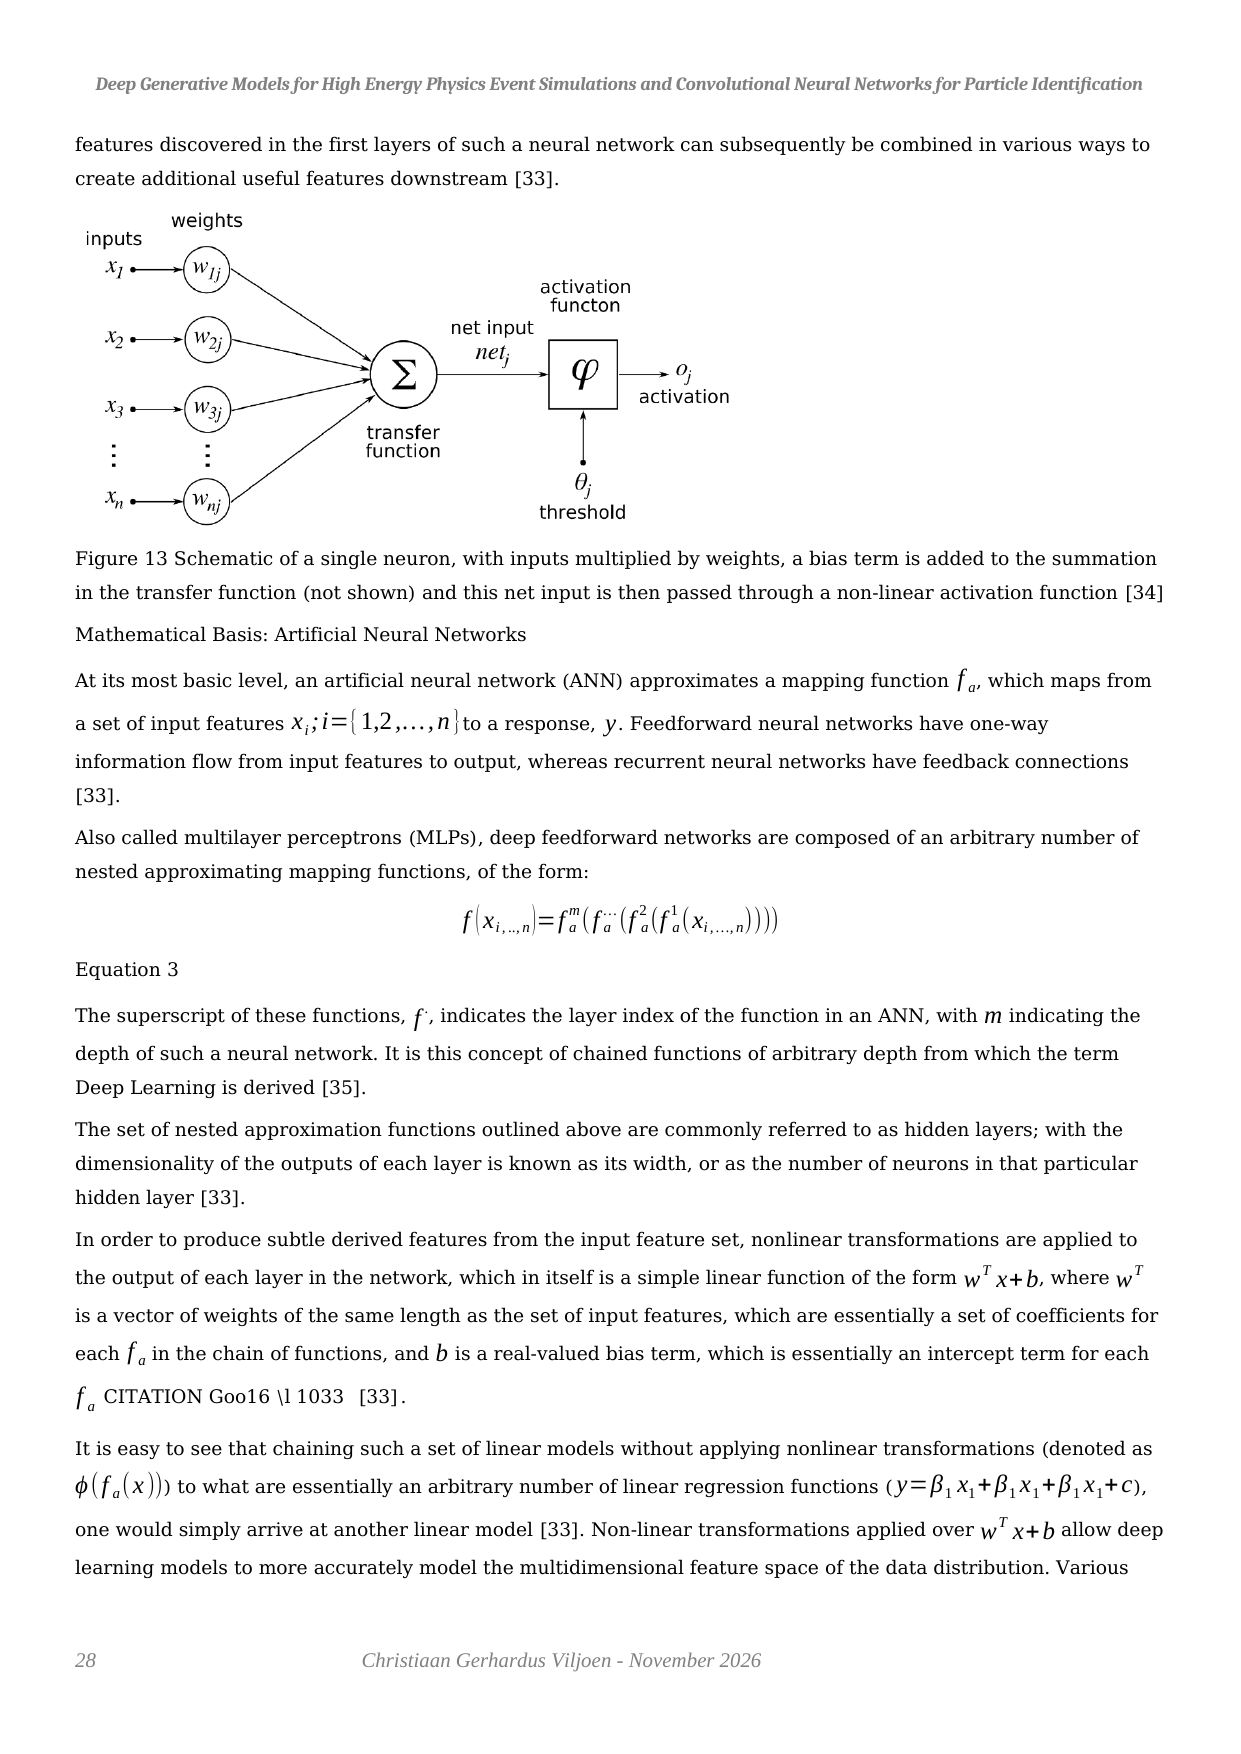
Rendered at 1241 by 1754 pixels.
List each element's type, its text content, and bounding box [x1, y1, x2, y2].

text Also called multilayer perceptrons (MLPs), deep feedforward networks are composed of an arbitrary number of nested approximating mapping functions, of the form: [75, 826, 1165, 882]
text The superscript of these functions, , indicates the layer index of the function in an ANN, with indicating the depth of such a neural network. It is this concept of chained functions of arbitrary depth from which the term Deep Learning is derived . [75, 1000, 1165, 1098]
picture [75, 208, 746, 528]
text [75, 1437, 1165, 1578]
text Mathematical Basis: Artificial Neural Networks [75, 623, 1165, 645]
text The set of nested approximation functions outlined above are commonly referred to as hidden layers; with the dimensionality of the outputs of each layer is known as its width, or as the number of neurons in that particular hidden layer. [75, 1118, 1165, 1208]
text Equation 3 [75, 958, 1165, 980]
text At its most basic level, an artificial neural network (ANN) approximates a mapping function , which maps from a set of input features to a response, . Feedforward neural networks have one-way information flow from input features to output, whereas recurrent neural networks have feedback connections. [75, 665, 1165, 806]
text Figure 13 Schematic of a single neuron, with inputs multiplied by weights, a bias term is added to the summation in the transfer function (not shown) and this net input is then passed through a non-linear activation function [75, 547, 1165, 603]
text In order to produce subtle derived features from the input feature set, nonlinear transformations are applied to the output of each layer in the network, which in itself is a simple linear function of the form , where is a vector of weights of the same length as the set of input features, which are essentially a set of coefficients for each in the chain of functions, and is a real-valued bias term, which is essentially an intercept term for each . [75, 1228, 1165, 1417]
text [75, 133, 1165, 189]
